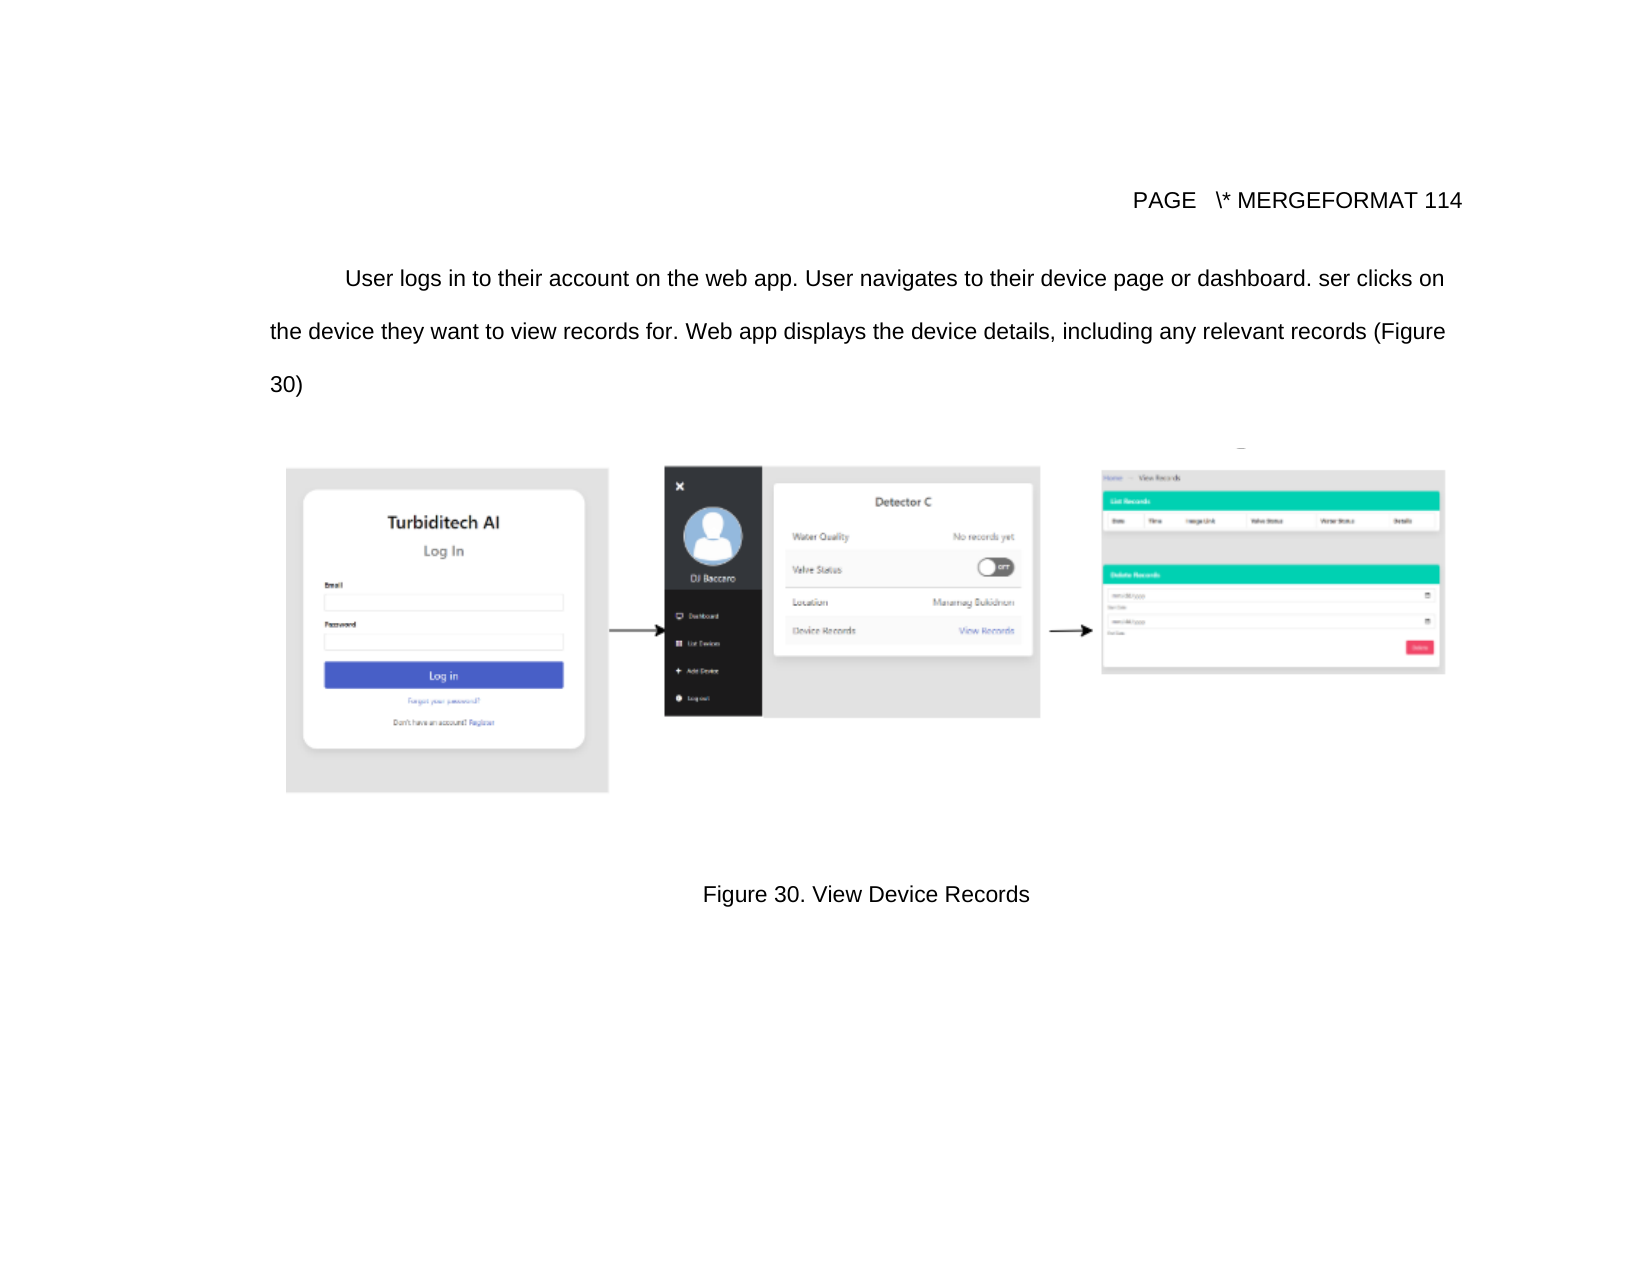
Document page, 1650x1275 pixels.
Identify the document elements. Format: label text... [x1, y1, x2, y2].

picture [286, 448, 1447, 830]
text User logs in to their account on the web app. User navigates to their device page or dashboard. ser clicks on the device they want to view records for. Web app displays the device details, including any relevant records (Figure 30) [270, 265, 1462, 397]
text Figure 30. View Device Records [270, 881, 1462, 907]
